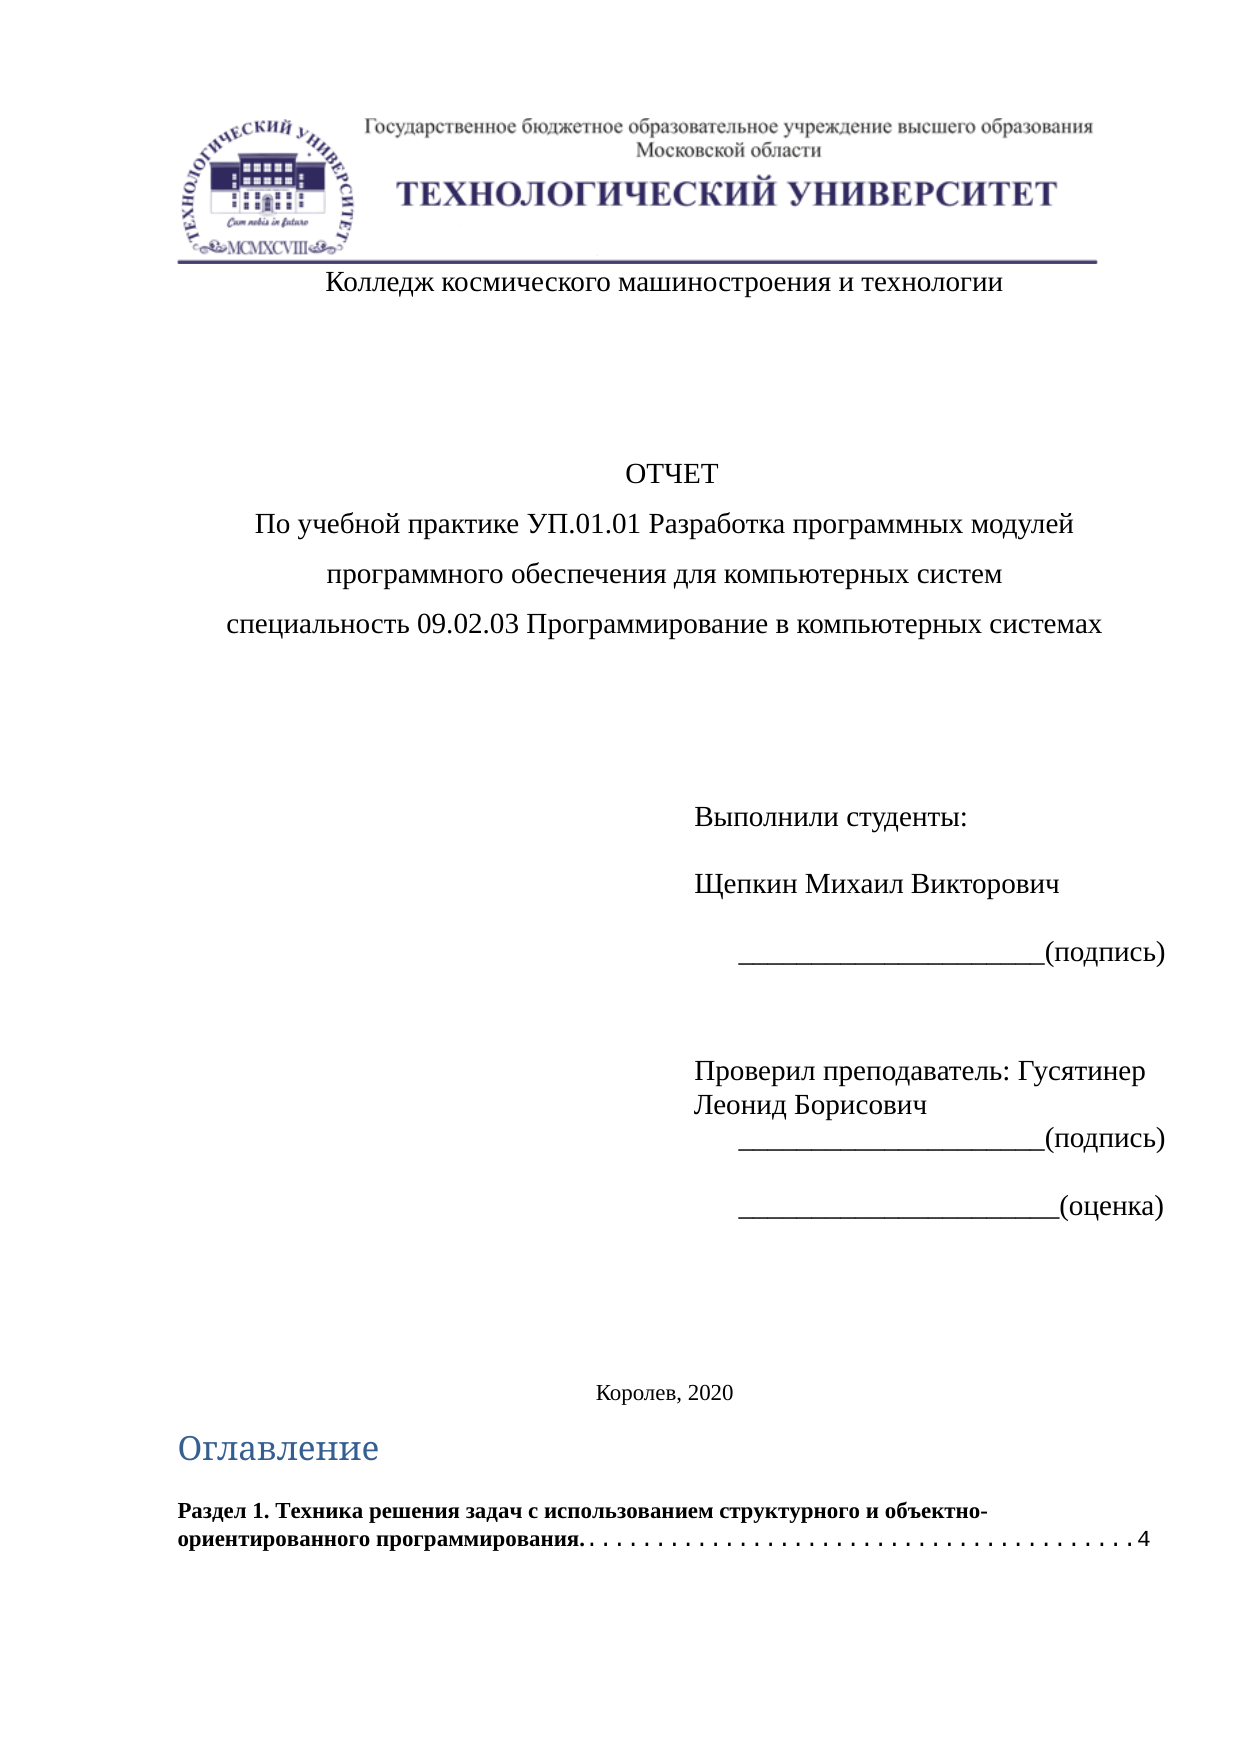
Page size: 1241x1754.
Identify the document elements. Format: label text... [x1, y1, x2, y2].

picture [177, 118, 1098, 264]
text По учебной практике УП.01.01 Разработка программных модулей программного обеспечения для компьютерных систем [177, 506, 1152, 590]
text Щепкин Михаил Викторович [693, 867, 1167, 900]
text Выполнили студенты: [693, 799, 1167, 833]
text Колледж космического машиностроения и технологии [177, 264, 1152, 298]
text Королев, 2020 [177, 1379, 1152, 1406]
text ______________________(оценка) [679, 1188, 1167, 1221]
text ОТЧЕТ [177, 456, 1167, 489]
text специальность 09.02.03 Программирование в компьютерных системах [177, 607, 1152, 640]
text Проверил преподаватель: Гусятинер Леонид Борисович [693, 1053, 1167, 1121]
text _____________________(подпись) [679, 1121, 1167, 1154]
text _____________________(подпись) [738, 934, 1167, 967]
